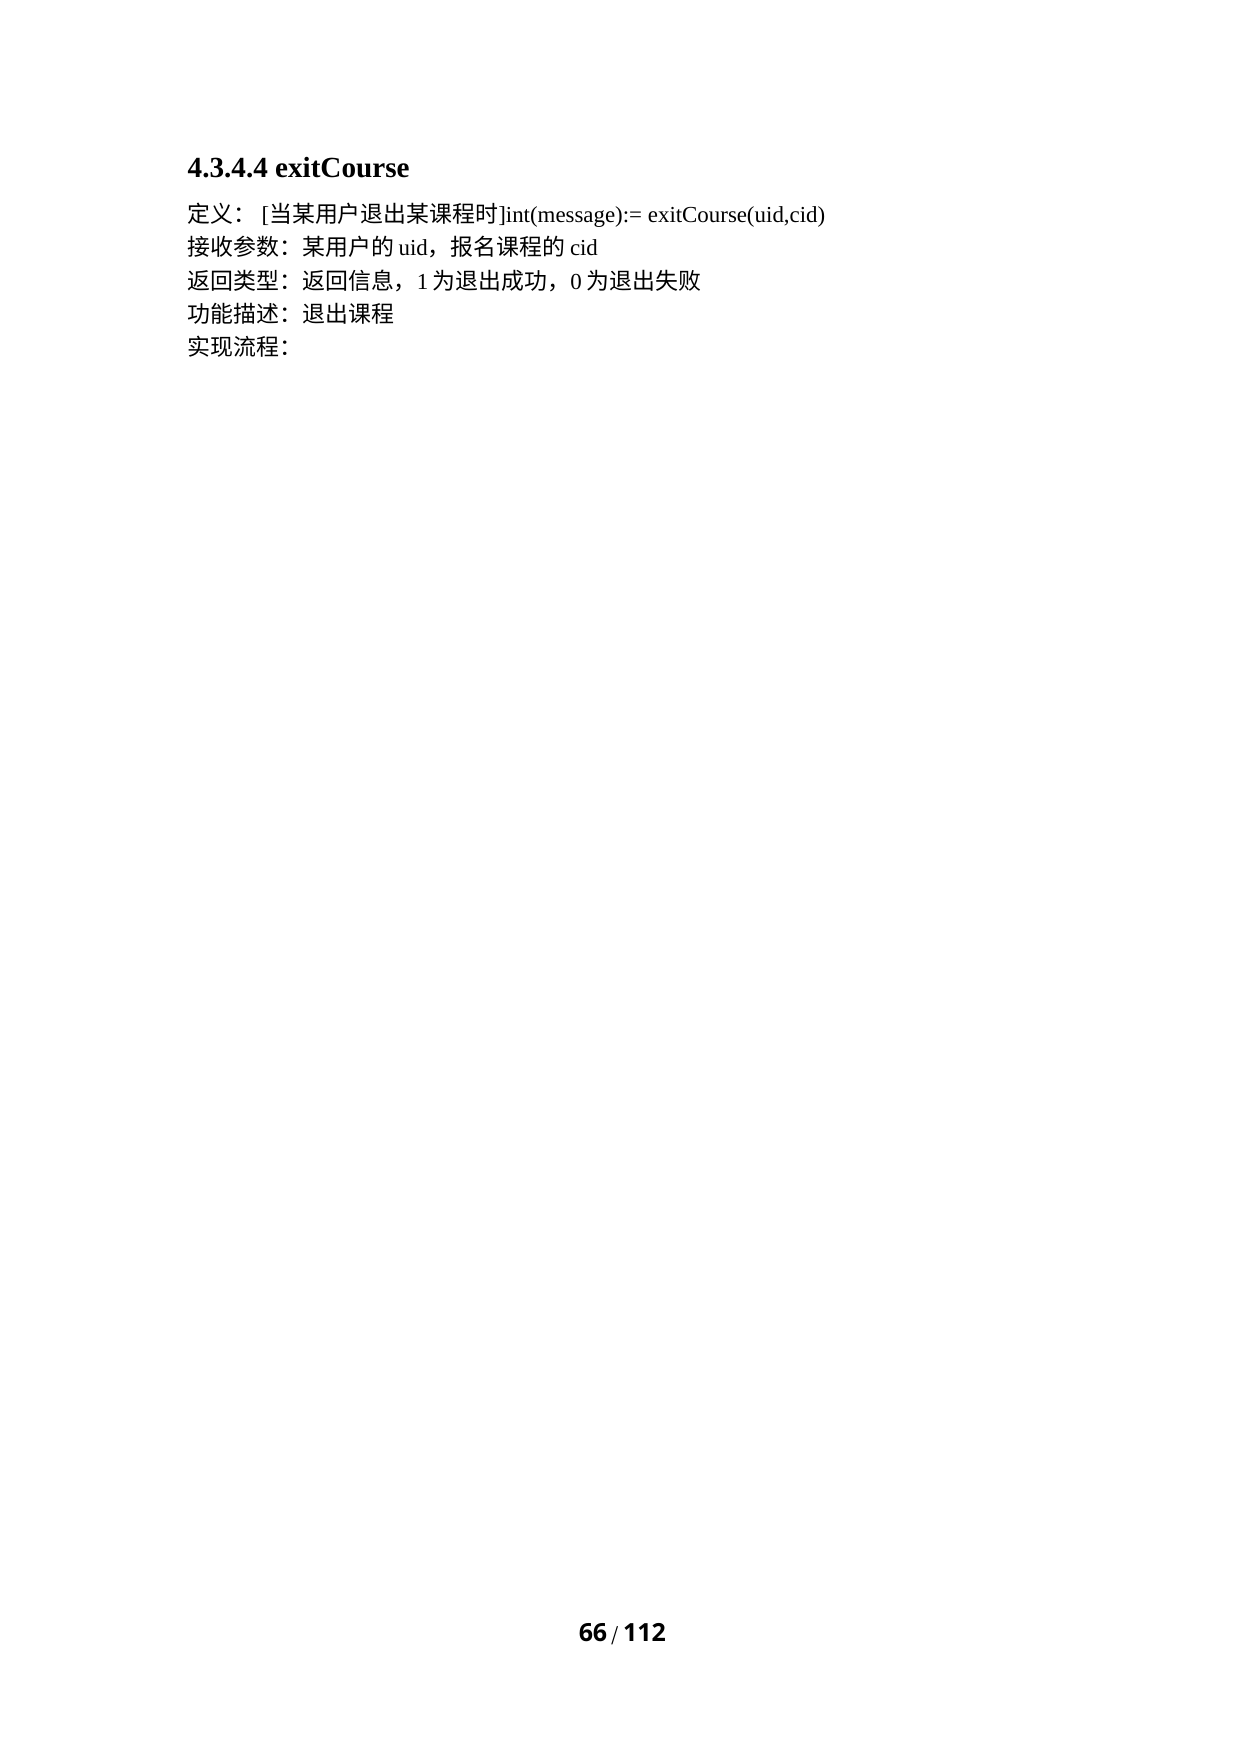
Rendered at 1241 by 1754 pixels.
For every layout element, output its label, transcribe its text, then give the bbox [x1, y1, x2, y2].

text 4.3.4.4 exitCourse [187, 150, 1053, 183]
text 接收参数：某用户的uid，报名课程的cid [187, 229, 1053, 262]
text 功能描述：退出课程 [187, 296, 1053, 329]
text 实现流程： [187, 329, 1053, 362]
text 定义： [当某用户退出某课程时]int(message):= exitCourse(uid,cid) [187, 196, 1053, 229]
text 返回类型：返回信息，1为退出成功，0为退出失败 [187, 262, 1053, 296]
